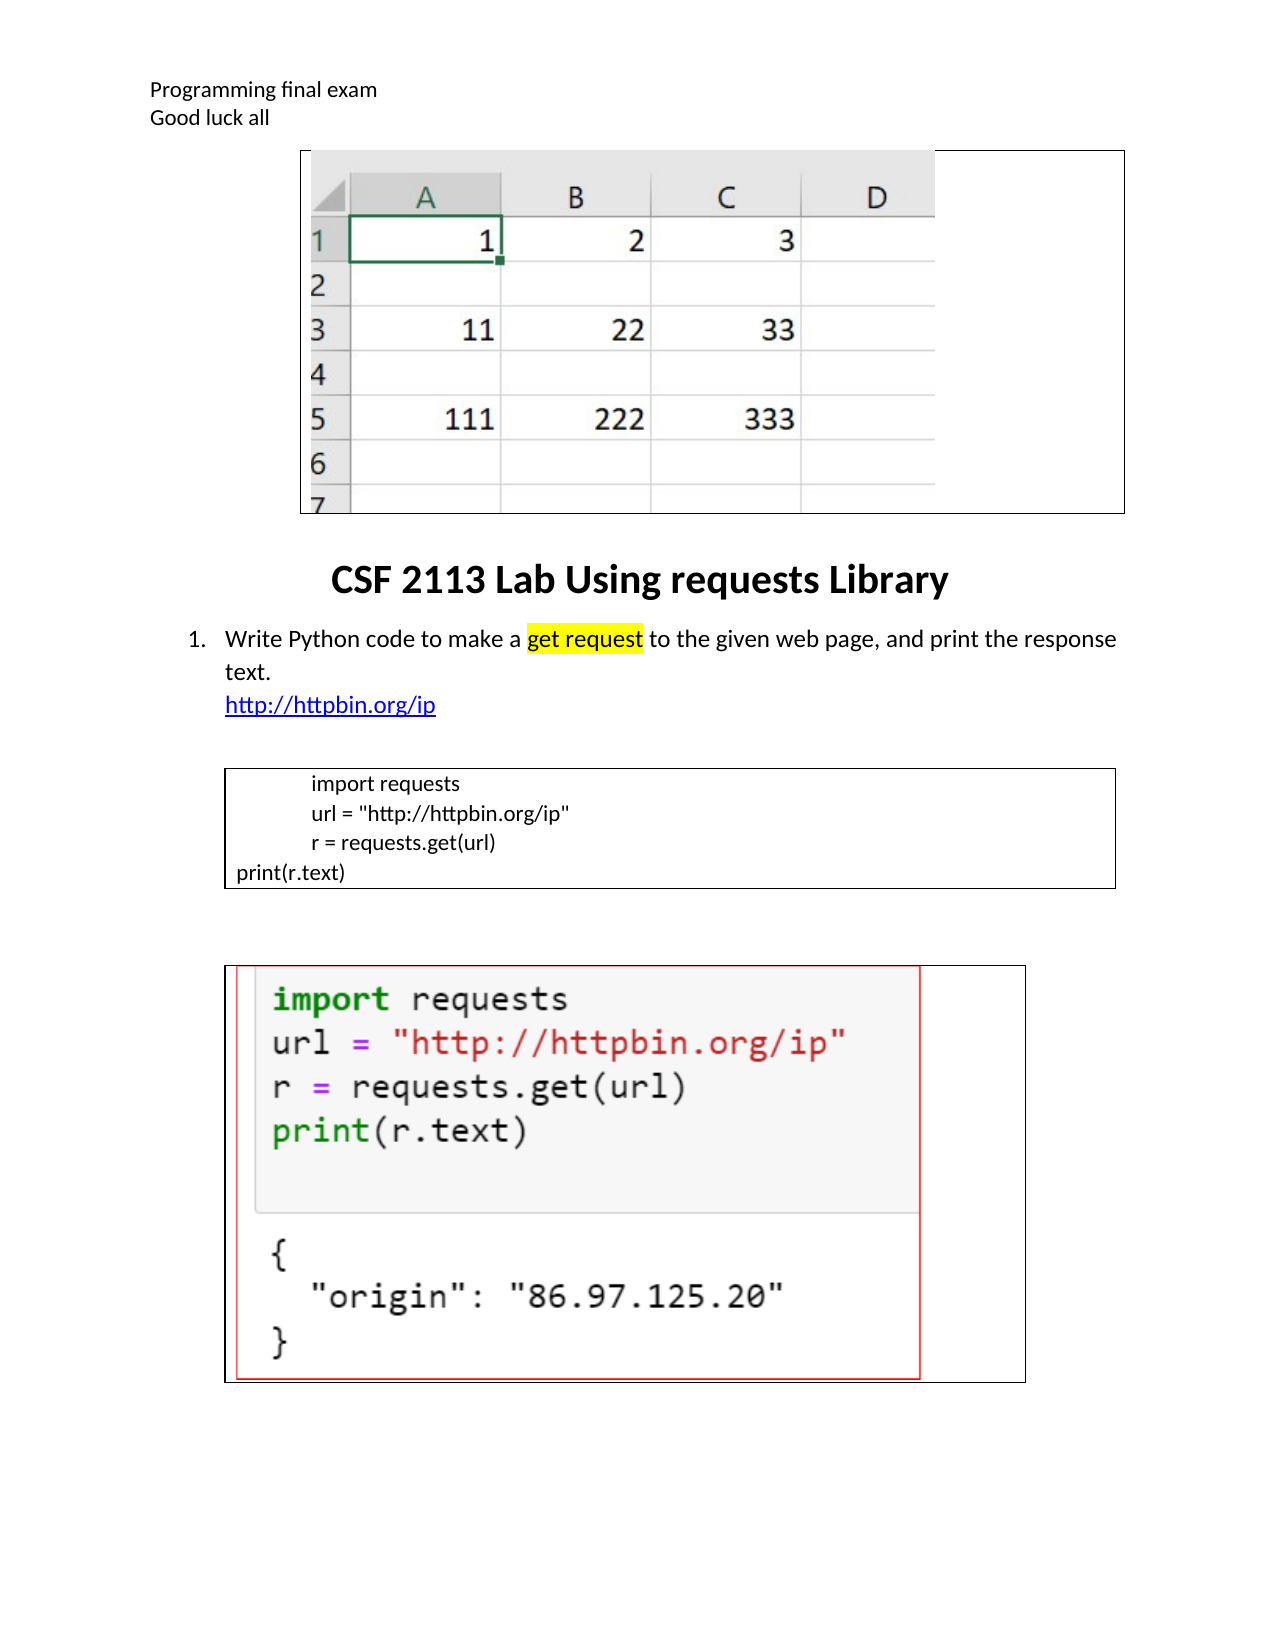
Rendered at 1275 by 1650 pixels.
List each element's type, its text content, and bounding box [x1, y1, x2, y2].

table_header import requests url = "http://httpbin.org/ip" r = requests.get(url) print(r.text) [226, 769, 1115, 888]
list http://httpbin.org/ip [225, 689, 1125, 720]
text CSF 2113 Lab Using requests Library [150, 553, 1125, 604]
list Write Python code to make a get request to the given web page, and print the response text. [187, 623, 1125, 687]
picture [311, 150, 935, 513]
picture [236, 966, 921, 1380]
table_header [226, 966, 1025, 1382]
